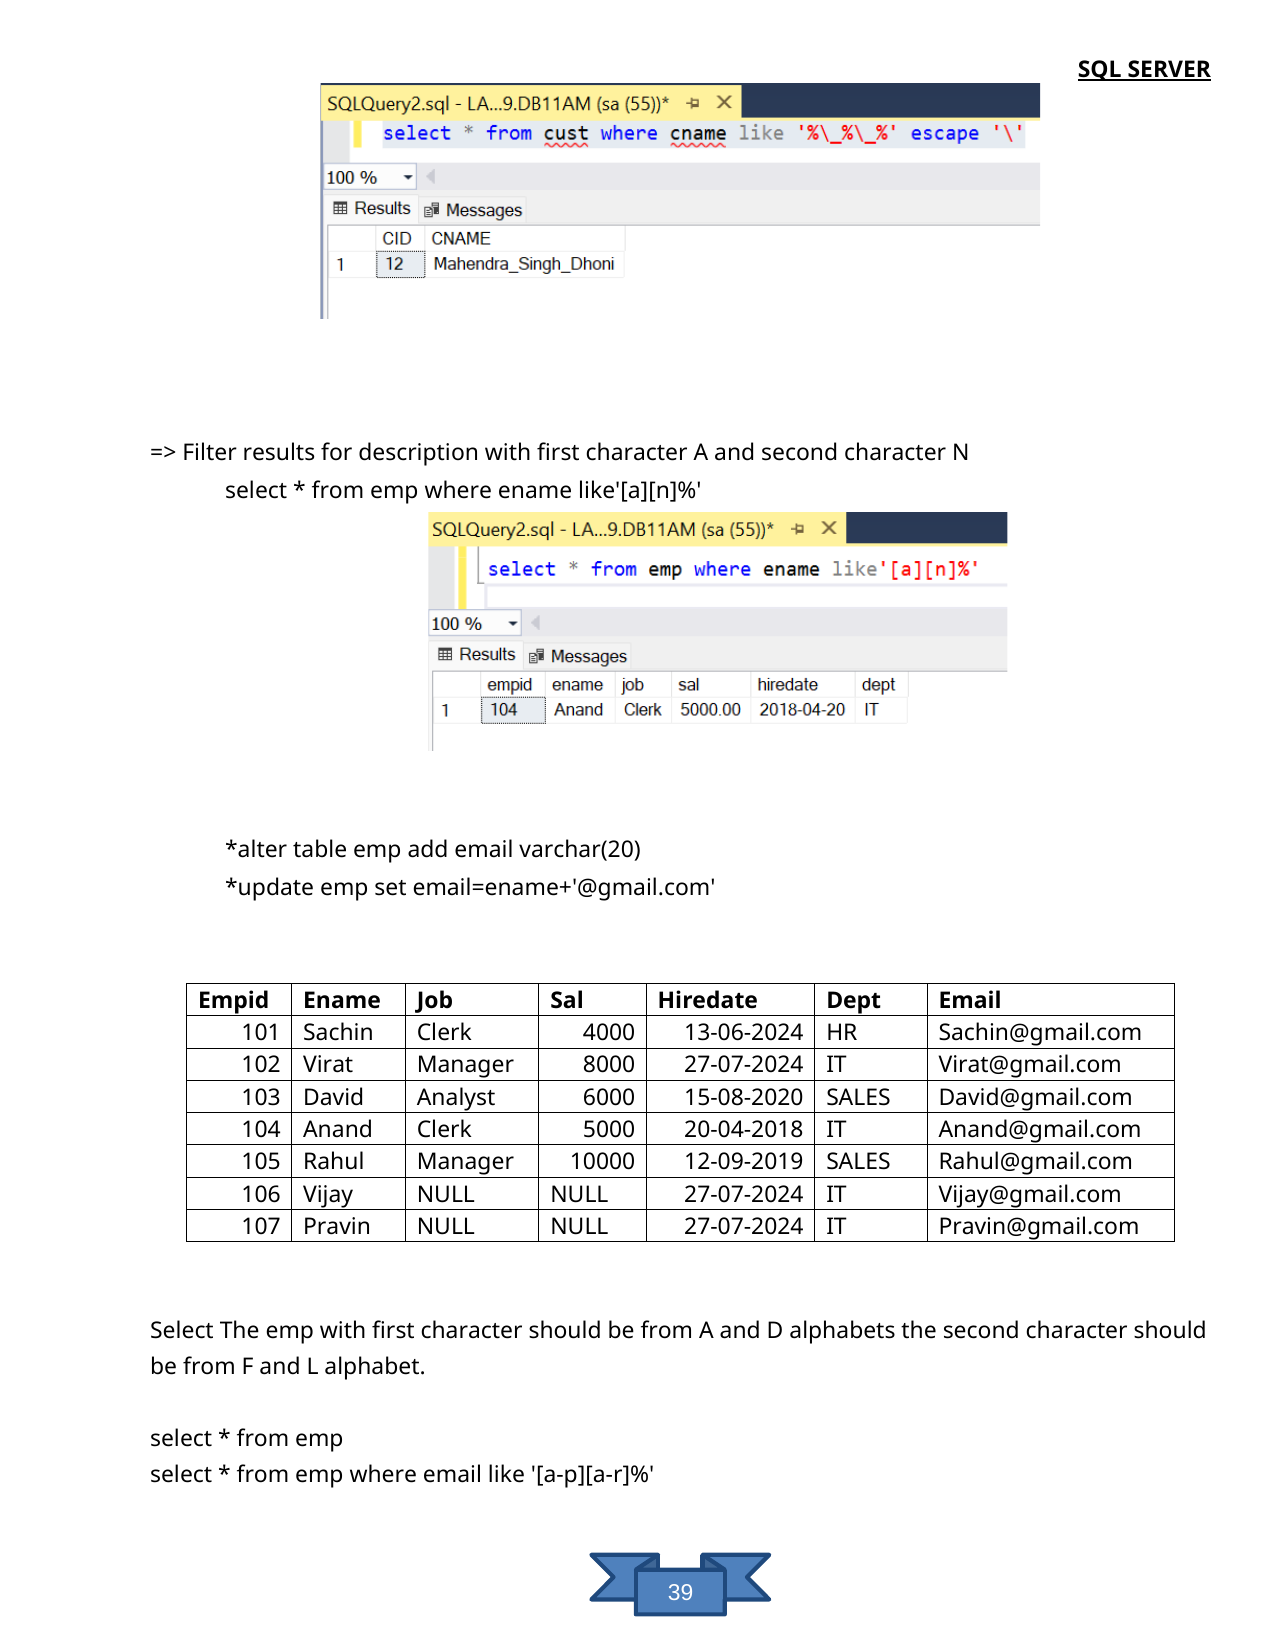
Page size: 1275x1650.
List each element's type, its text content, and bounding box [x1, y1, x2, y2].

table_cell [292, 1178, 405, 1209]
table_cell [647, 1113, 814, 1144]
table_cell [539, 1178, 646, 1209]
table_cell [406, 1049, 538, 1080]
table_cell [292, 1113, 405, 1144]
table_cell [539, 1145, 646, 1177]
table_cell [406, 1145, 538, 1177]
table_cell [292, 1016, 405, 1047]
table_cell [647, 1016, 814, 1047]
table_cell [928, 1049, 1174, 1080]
picture [320, 83, 1041, 319]
text *update emp set email=ename+'@gmail.com' [150, 871, 1211, 904]
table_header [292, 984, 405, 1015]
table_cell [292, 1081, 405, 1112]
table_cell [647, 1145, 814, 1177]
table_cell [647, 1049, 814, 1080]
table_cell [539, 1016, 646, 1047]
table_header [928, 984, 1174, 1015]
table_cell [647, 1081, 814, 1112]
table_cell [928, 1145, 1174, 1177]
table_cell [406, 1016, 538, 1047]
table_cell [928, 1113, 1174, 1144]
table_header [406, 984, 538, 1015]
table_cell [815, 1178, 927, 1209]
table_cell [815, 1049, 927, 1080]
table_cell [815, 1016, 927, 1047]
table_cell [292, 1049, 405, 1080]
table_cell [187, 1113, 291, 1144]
text => Filter results for description with first character A and second character N [150, 436, 1211, 469]
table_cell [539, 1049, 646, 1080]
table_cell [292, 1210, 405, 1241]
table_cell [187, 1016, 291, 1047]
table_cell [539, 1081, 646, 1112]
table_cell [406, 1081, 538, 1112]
text select * from emp [150, 1422, 1211, 1453]
text Select The emp with first character should be from A and D alphabets the second character should be from F and L alphabet. [150, 1314, 1211, 1381]
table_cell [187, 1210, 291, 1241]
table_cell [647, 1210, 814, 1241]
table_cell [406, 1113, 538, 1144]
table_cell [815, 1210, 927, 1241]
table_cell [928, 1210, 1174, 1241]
picture [428, 512, 1008, 751]
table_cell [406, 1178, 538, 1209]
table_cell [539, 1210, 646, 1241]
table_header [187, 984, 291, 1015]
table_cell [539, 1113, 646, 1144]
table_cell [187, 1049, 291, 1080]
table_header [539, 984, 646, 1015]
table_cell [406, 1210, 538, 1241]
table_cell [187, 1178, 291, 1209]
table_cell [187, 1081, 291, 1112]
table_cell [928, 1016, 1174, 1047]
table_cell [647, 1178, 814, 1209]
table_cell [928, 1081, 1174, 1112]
text *alter table emp add email varchar(20) [150, 833, 1211, 866]
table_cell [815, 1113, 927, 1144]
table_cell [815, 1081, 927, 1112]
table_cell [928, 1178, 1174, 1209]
text select * from emp where email like '[a-p][a-r]%' [150, 1458, 1211, 1489]
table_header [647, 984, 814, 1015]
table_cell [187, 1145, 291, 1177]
text select * from emp where ename like'[a][n]%' [150, 474, 1211, 508]
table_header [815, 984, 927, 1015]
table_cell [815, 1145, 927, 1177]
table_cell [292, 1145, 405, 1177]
